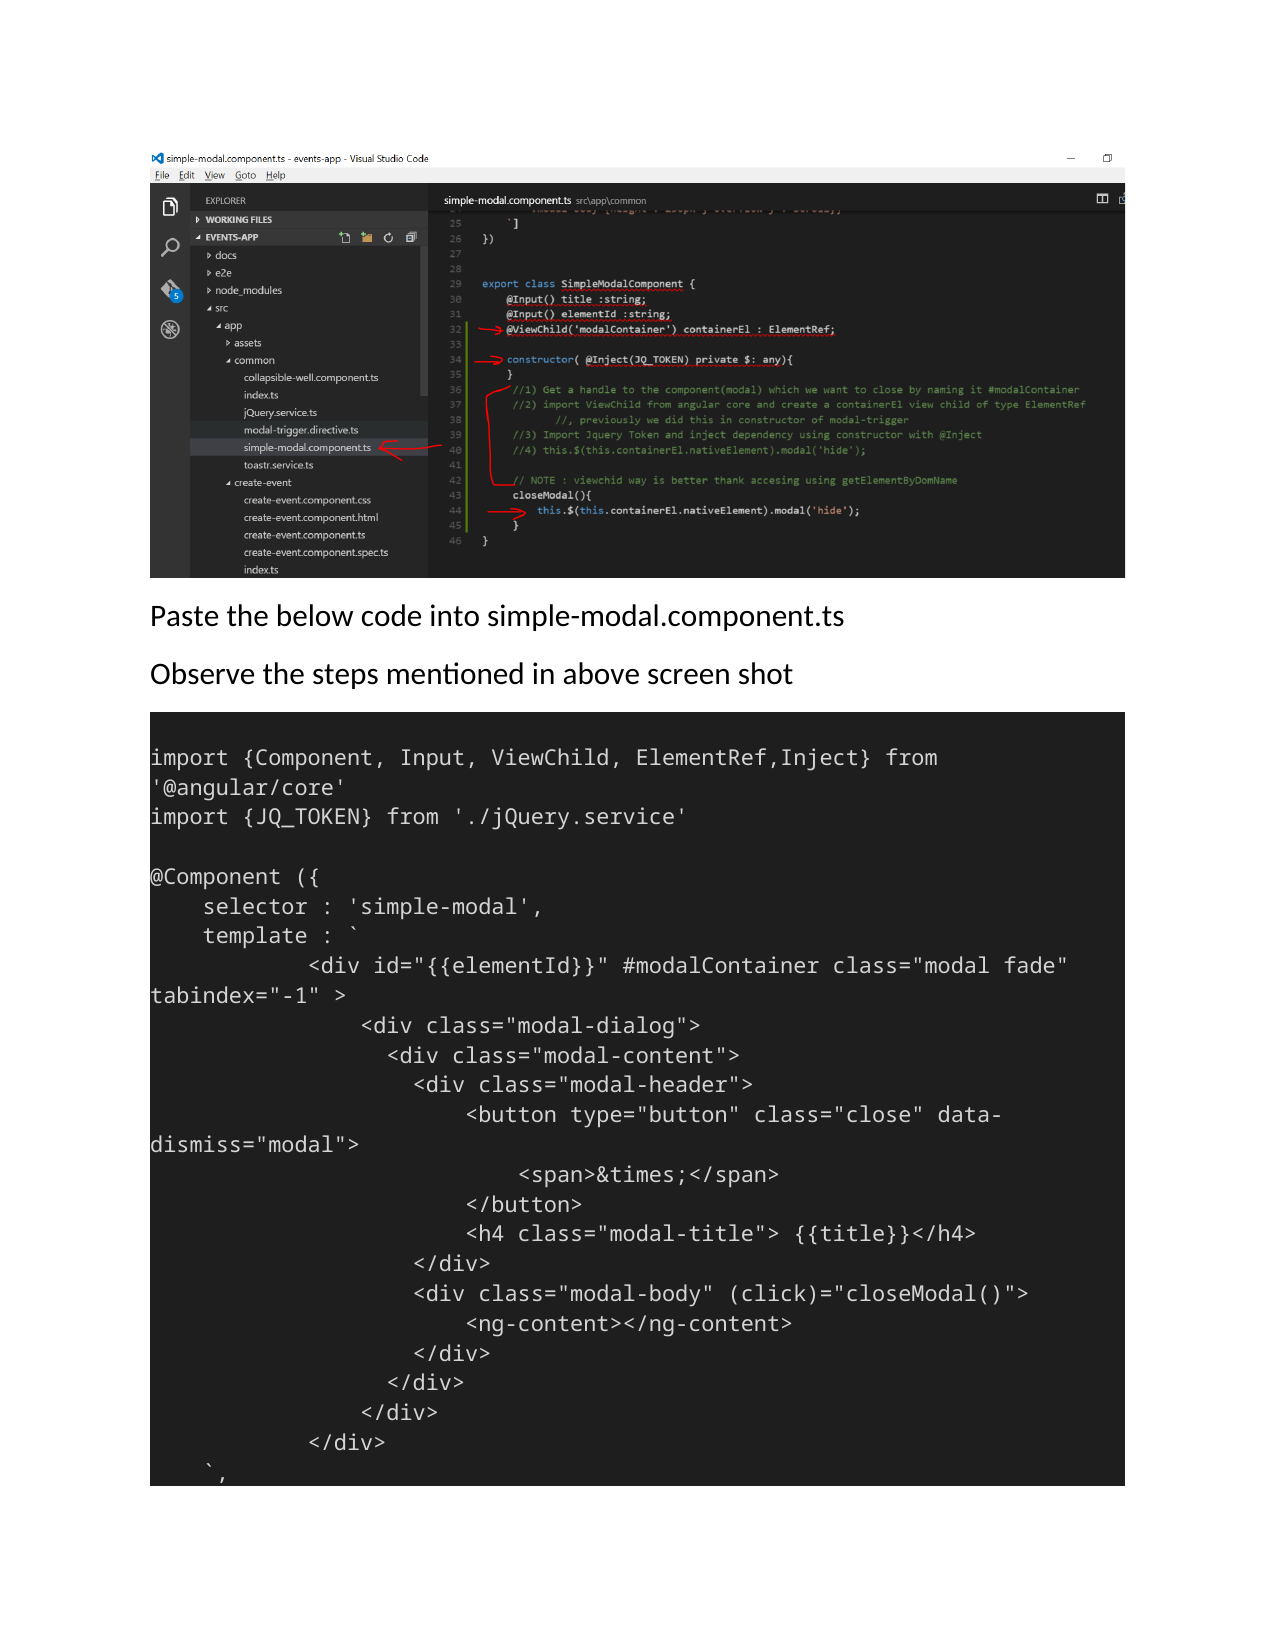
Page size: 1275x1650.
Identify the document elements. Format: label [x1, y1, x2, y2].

picture [150, 150, 1125, 578]
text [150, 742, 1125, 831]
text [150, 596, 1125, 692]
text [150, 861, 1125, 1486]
